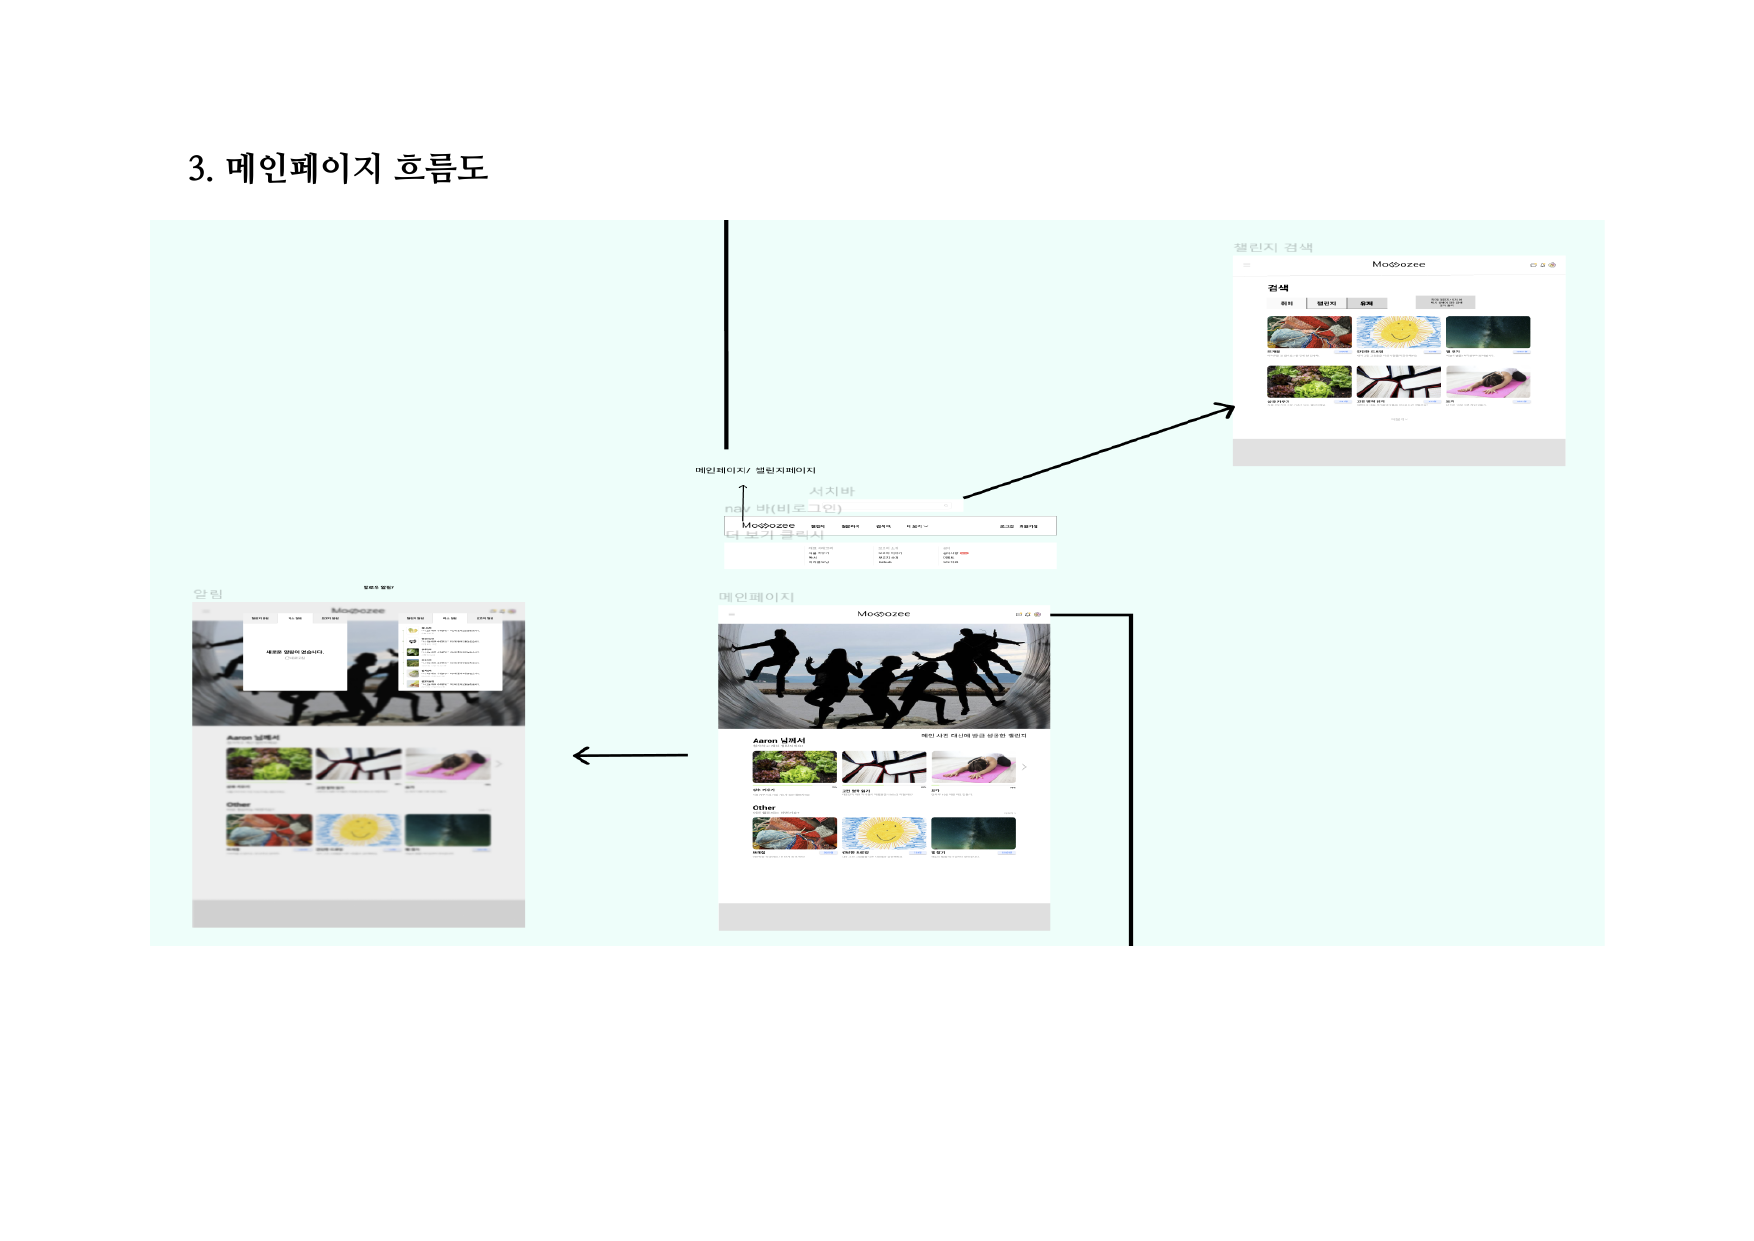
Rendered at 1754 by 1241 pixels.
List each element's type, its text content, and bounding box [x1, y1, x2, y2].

subtitle 메인페이지 흐름도 [187, 150, 1604, 188]
picture [150, 220, 1605, 946]
